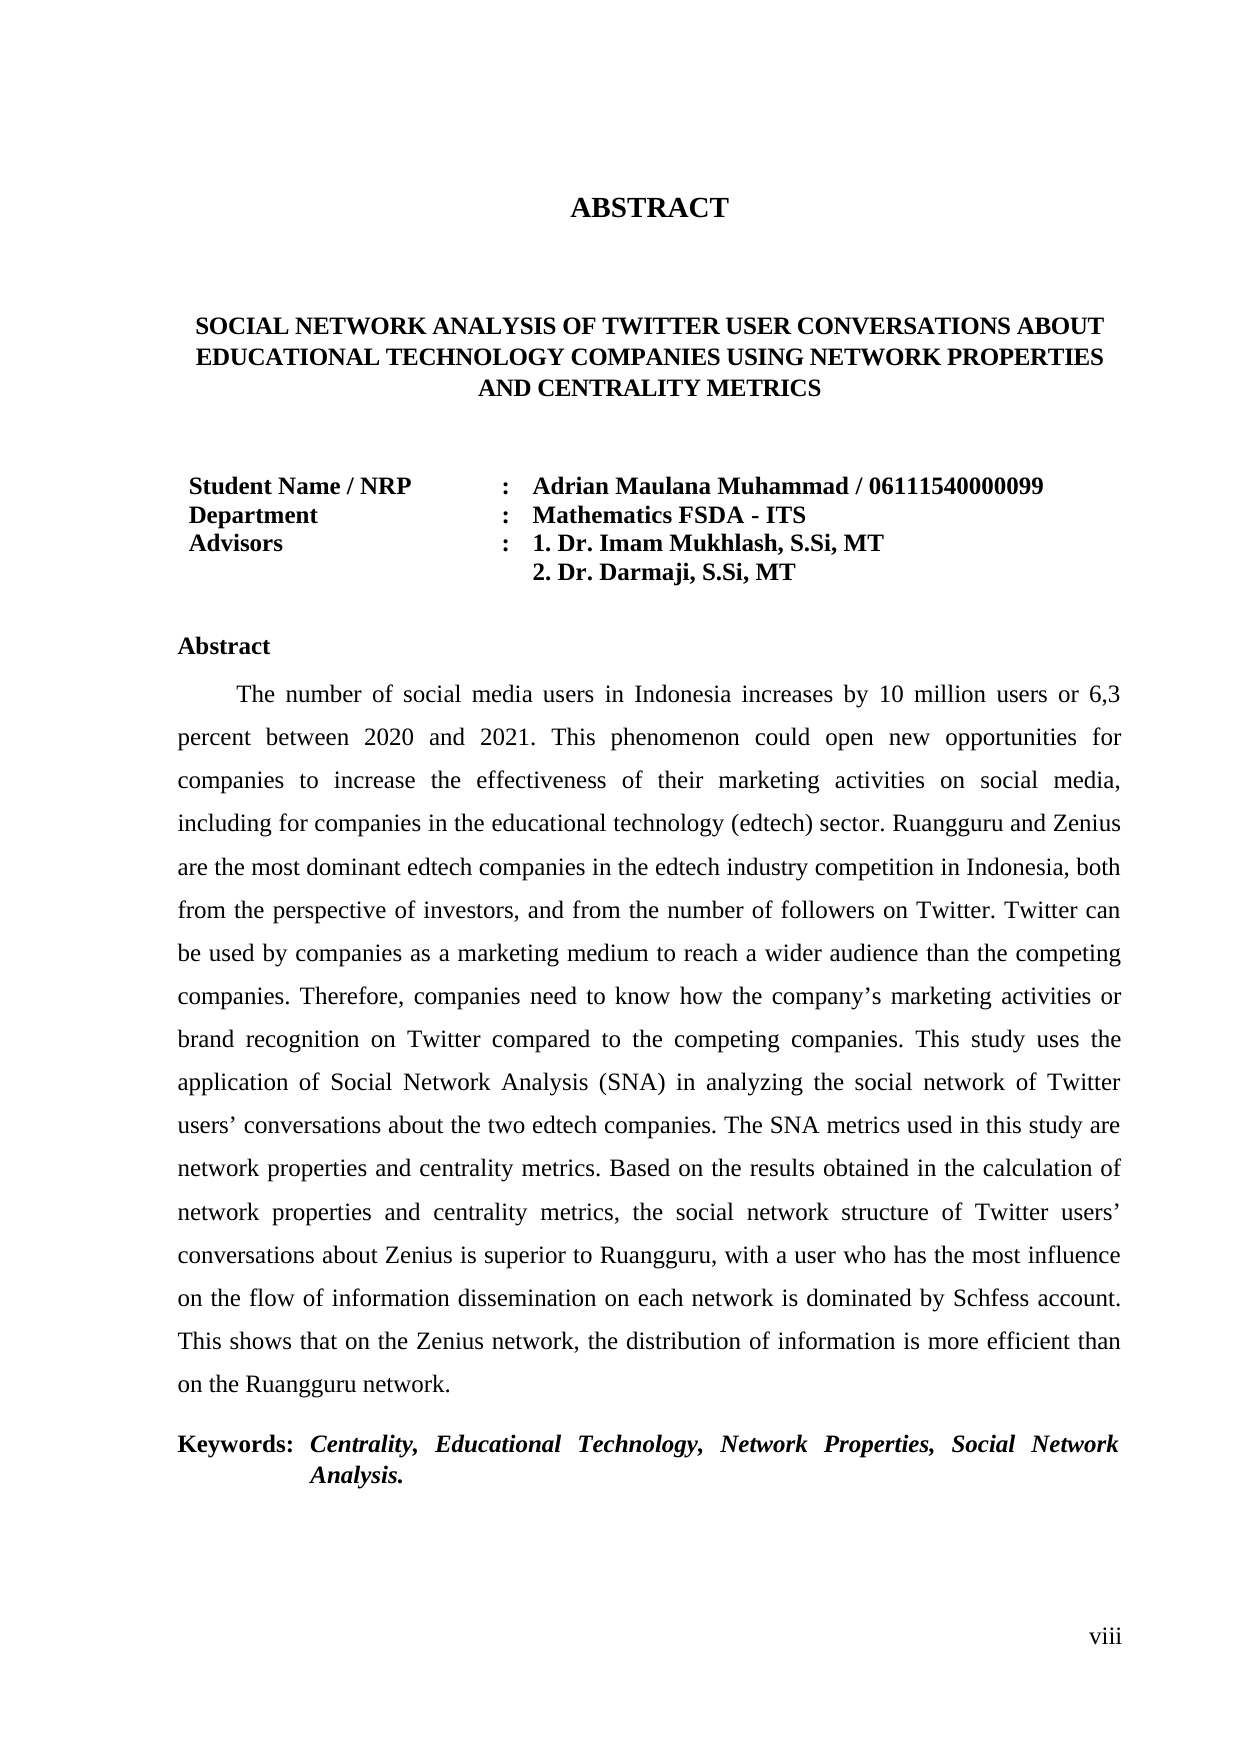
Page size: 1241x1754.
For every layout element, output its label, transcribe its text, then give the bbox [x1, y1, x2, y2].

table_cell Advisors [177, 529, 490, 615]
table_cell Department [177, 500, 490, 528]
table_cell Mathematics FSDA - ITS [521, 500, 1122, 528]
table_cell : [490, 529, 521, 615]
table_cell 1. Dr. Imam Mukhlash, S.Si, MT 2. Dr. Darmaji, S.Si, MT [521, 529, 1122, 615]
subtitle ABSTRACT [177, 190, 1122, 223]
text Keywords: Centrality, Educational Technology, Network Properties, Social Network Analysis. [177, 1429, 1122, 1489]
table_header Adrian Maulana Muhammad / 06111540000099 [521, 471, 1122, 500]
table_header : [490, 471, 521, 500]
text SOCIAL NETWORK ANALYSIS OF TWITTER USER CONVERSATIONS ABOUT EDUCATIONAL TECHNOLOGY COMPANIES USING NETWORK PROPERTIES AND CENTRALITY METRICS [177, 311, 1122, 402]
table_header Student Name / NRP [177, 471, 490, 500]
text Abstract [177, 631, 1122, 660]
table_cell : [490, 500, 521, 528]
text The number of social media users in Indonesia increases by 10 million users or 6,3 percent between 2020 and 2021. This phenomenon could open new opportunities for companies to increase the effectiveness of their marketing activities on social media, including for companies in the educational technology (edtech) sector. Ruangguru and Zenius are the most dominant edtech companies in the edtech industry competition in Indonesia, both from the perspective of investors, and from the number of followers on Twitter. Twitter can be used by companies as a marketing medium to reach a wider audience than the competing companies. Therefore, companies need to know how the company’s marketing activities or brand recognition on Twitter compared to the competing companies. This study uses the application of Social Network Analysis (SNA) in analyzing the social network of Twitter users’ conversations about the two edtech companies. The SNA metrics used in this study are network properties and centrality metrics. Based on the results obtained in the calculation of network properties and centrality metrics, the social network structure of Twitter users’ conversations about Zenius is superior to Ruangguru, with a user who has the most influence on the flow of information dissemination on each network is dominated by Schfess account. This shows that on the Zenius network, the distribution of information is more efficient than on the Ruangguru network. [177, 679, 1122, 1398]
